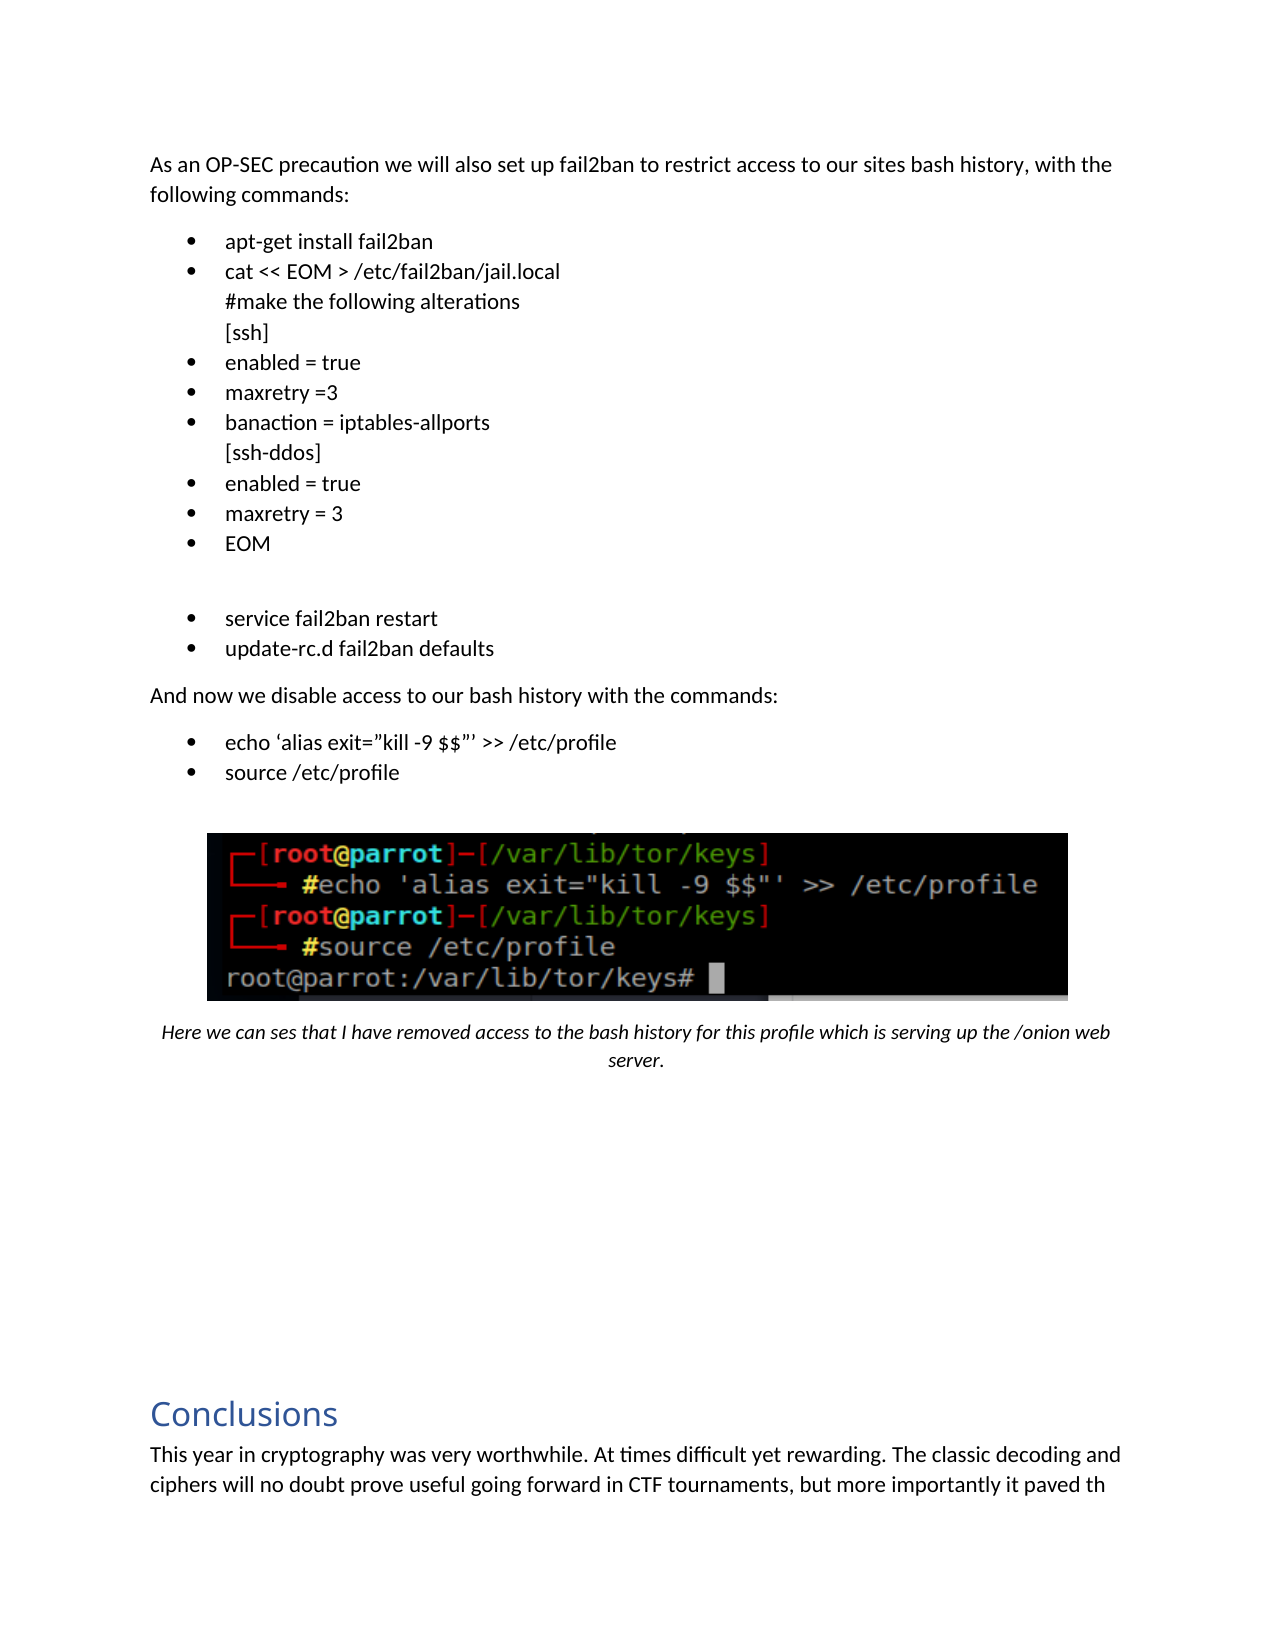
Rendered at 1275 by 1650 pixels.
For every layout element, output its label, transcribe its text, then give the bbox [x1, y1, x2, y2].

list [ssh] [225, 318, 1125, 346]
text As an OP-SEC precaution we will also set up fail2ban to restrict access to our sites bash history, with the following commands: [150, 150, 1125, 208]
list cat << EOM > /etc/fail2ban/jail.local [187, 257, 1125, 285]
list enabled = true [187, 469, 1125, 497]
text Here we can ses that I have removed access to the bash history for this profile which is serving up the /onion web server. [150, 1019, 1125, 1072]
subtitle Conclusions [150, 1391, 1125, 1436]
list banaction = iptables-allports [187, 408, 1125, 436]
list maxretry = 3 [187, 499, 1125, 527]
list maxretry =3 [187, 378, 1125, 406]
list enabled = true [187, 348, 1125, 376]
list #make the following alterations [225, 287, 1125, 316]
list echo ‘alias exit=”kill -9 $$”’ >> /etc/profile [187, 728, 1125, 756]
list [ssh-ddos] [225, 438, 1125, 467]
text And now we disable access to our bash history with the commands: [150, 681, 1125, 709]
list update-rc.d fail2ban defaults [187, 634, 1125, 662]
picture [207, 833, 1068, 1001]
list apt-get install fail2ban [187, 227, 1125, 255]
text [150, 1440, 1125, 1498]
list EOM [187, 529, 1125, 557]
list service fail2ban restart [187, 604, 1125, 632]
list source /etc/profile [187, 758, 1125, 786]
